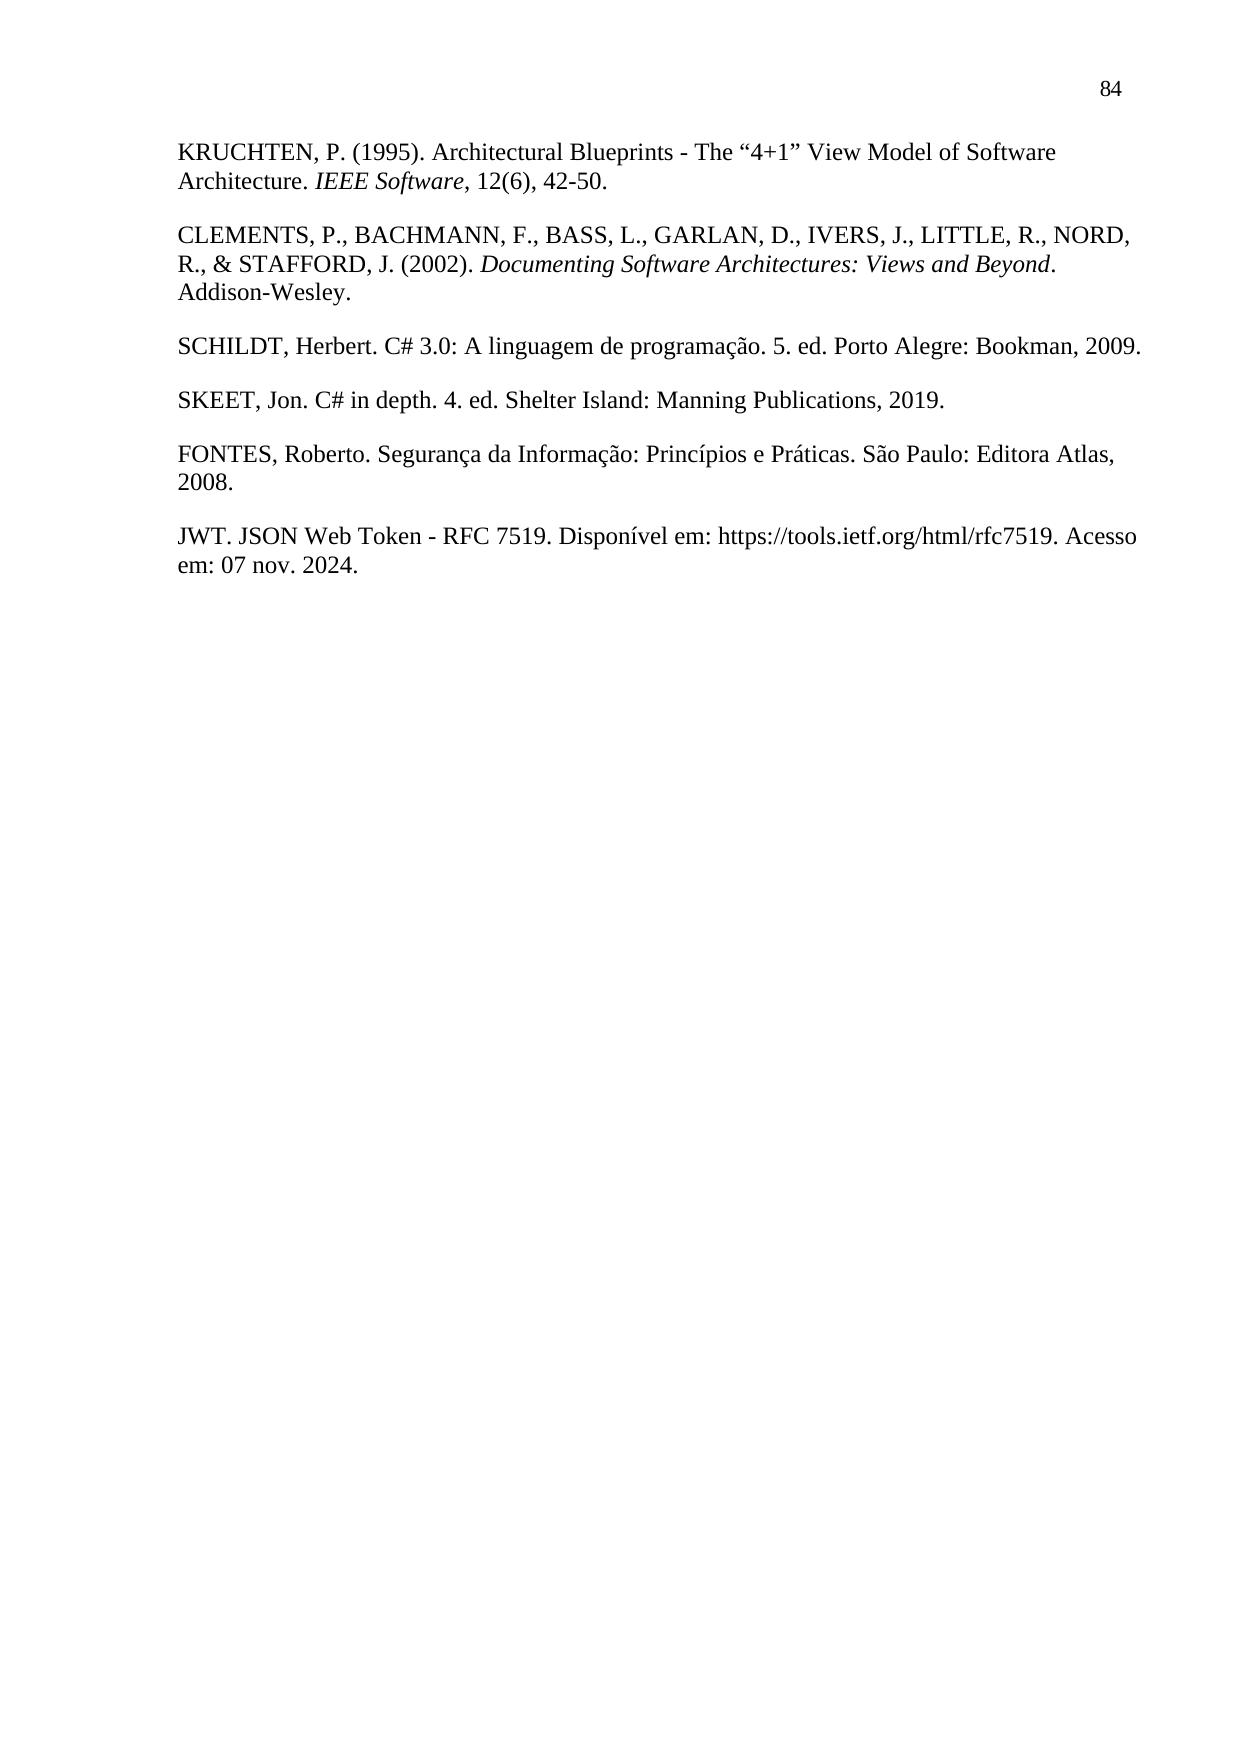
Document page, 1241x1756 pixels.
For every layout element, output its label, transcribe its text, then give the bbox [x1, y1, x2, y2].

text SCHILDT, Herbert. C# 3.0: A linguagem de programação. 5. ed. Porto Alegre: Bookman, 2009. [177, 331, 1148, 360]
text CLEMENTS, P., BACHMANN, F., BASS, L., GARLAN, D., IVERS, J., LITTLE, R., NORD, R., & STAFFORD, J. (2002). Documenting Software Architectures: Views and Beyond. Addison-Wesley. [177, 220, 1148, 306]
text KRUCHTEN, P. (1995). Architectural Blueprints - The “4+1” View Model of Software Architecture. IEEE Software, 12(6), 42-50. [177, 137, 1148, 195]
text JWT. JSON Web Token - RFC 7519. Disponível em: https://tools.ietf.org/html/rfc7519. Acesso em: 07 nov. 2024. [177, 521, 1148, 579]
text SKEET, Jon. C# in depth. 4. ed. Shelter Island: Manning Publications, 2019. [177, 385, 1148, 414]
text FONTES, Roberto. Segurança da Informação: Princípios e Práticas. São Paulo: Editora Atlas, 2008. [177, 439, 1148, 496]
